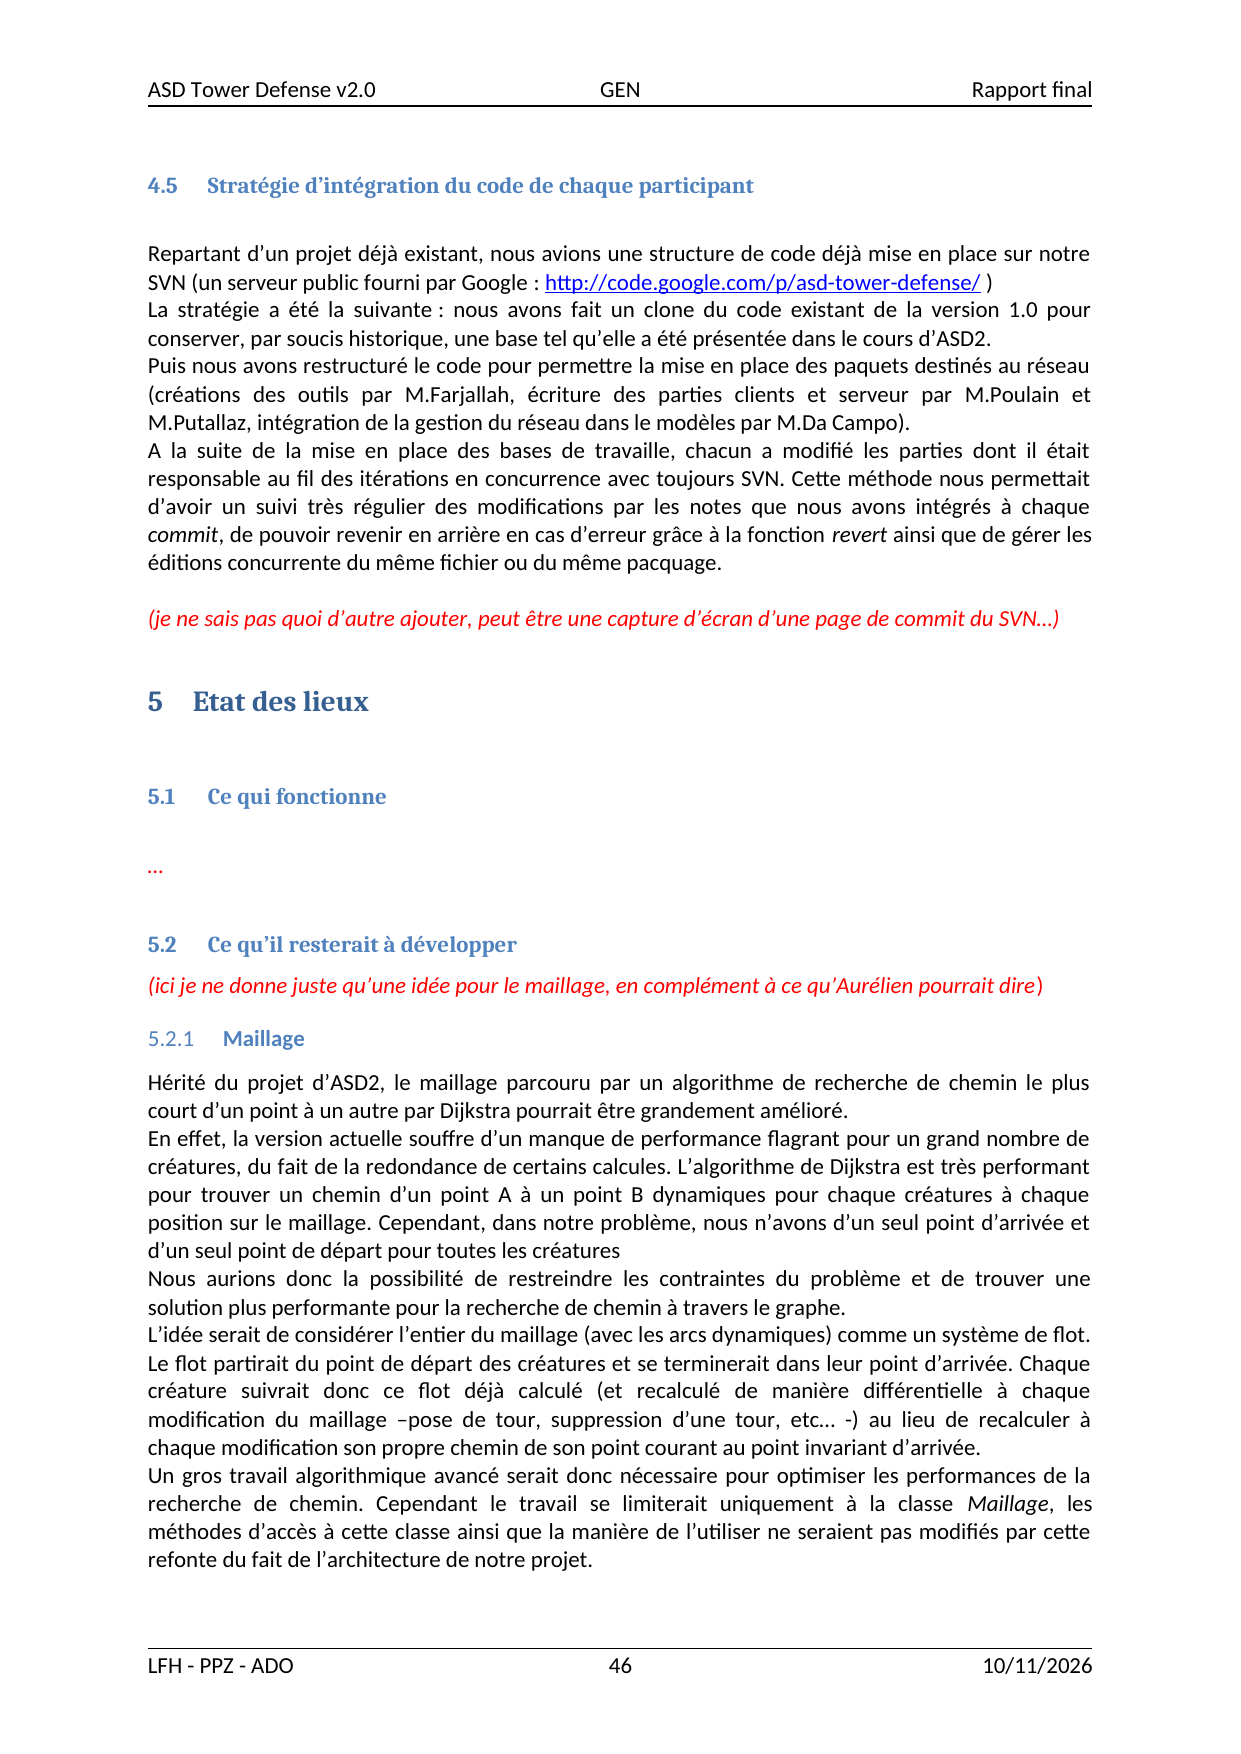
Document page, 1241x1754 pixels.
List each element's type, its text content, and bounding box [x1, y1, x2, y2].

subtitle Ce qui fonctionne [148, 784, 1092, 810]
text Nous aurions donc la possibilité de restreindre les contraintes du problème et de trouver une solution plus performante pour la recherche de chemin à travers le graphe. [148, 1264, 1092, 1321]
text A la suite de la mise en place des bases de travaille, chacun a modifié les parties dont il était responsable au fil des itérations en concurrence avec toujours SVN. Cette méthode nous permettait d’avoir un suivi très régulier des modifications par les notes que nous avons intégrés à chaque commit, de pouvoir revenir en arrière en cas d’erreur grâce à la fonction revert ainsi que de gérer les éditions concurrente du même fichier ou du même pacquage. [148, 436, 1092, 576]
text Puis nous avons restructuré le code pour permettre la mise en place des paquets destinés au réseau (créations des outils par M.Farjallah, écriture des parties clients et serveur par M.Poulain et M.Putallaz, intégration de la gestion du réseau dans le modèles par M.Da Campo). [148, 352, 1092, 436]
text L’idée serait de considérer l’entier du maillage (avec les arcs dynamiques) comme un système de flot. Le flot partirait du point de départ des créatures et se terminerait dans leur point d’arrivée. Chaque créature suivrait donc ce flot déjà calculé (et recalculé de manière différentielle à chaque modification du maillage –pose de tour, suppression d’une tour, etc… -) au lieu de recalculer à chaque modification son propre chemin de son point courant au point invariant d’arrivée. [148, 1321, 1092, 1461]
subtitle Stratégie d’intégration du code de chaque participant [148, 173, 1092, 199]
text (ici je ne donne juste qu’une idée pour le maillage, en complément à ce qu’Aurélien pourrait dire) [148, 971, 1092, 999]
text La stratégie a été la suivante : nous avons fait un clone du code existant de la version 1.0 pour conserver, par soucis historique, une base tel qu’elle a été présentée dans le cours d’ASD2. [148, 296, 1092, 352]
text Repartant d’un projet déjà existant, nous avions une structure de code déjà mise en place sur notre SVN (un serveur public fourni par Google : http://code.google.com/p/asd-tower-defense/ ) [148, 239, 1092, 296]
subtitle Maillage [148, 1024, 1092, 1052]
text En effet, la version actuelle souffre d’un manque de performance flagrant pour un grand nombre de créatures, du fait de la redondance de certains calcules. L’algorithme de Dijkstra est très performant pour trouver un chemin d’un point A à un point B dynamiques pour chaque créatures à chaque position sur le maillage. Cependant, dans notre problème, nous n’avons d’un seul point d’arrivée et d’un seul point de départ pour toutes les créatures [148, 1124, 1092, 1264]
text (je ne sais pas quoi d’autre ajouter, peut être une capture d’écran d’une page de commit du SVN…) [148, 604, 1092, 632]
text … [148, 851, 1092, 879]
text Un gros travail algorithmique avancé serait donc nécessaire pour optimiser les performances de la recherche de chemin. Cependant le travail se limiterait uniquement à la classe Maillage, les méthodes d’accès à cette classe ainsi que la manière de l’utiliser ne seraient pas modifiés par cette refonte du fait de l’architecture de notre projet. [148, 1461, 1092, 1573]
subtitle Etat des lieux [148, 685, 1092, 718]
text Hérité du projet d’ASD2, le maillage parcouru par un algorithme de recherche de chemin le plus court d’un point à un autre par Dijkstra pourrait être grandement amélioré. [148, 1068, 1092, 1124]
subtitle Ce qu’il resterait à développer [148, 932, 1092, 958]
